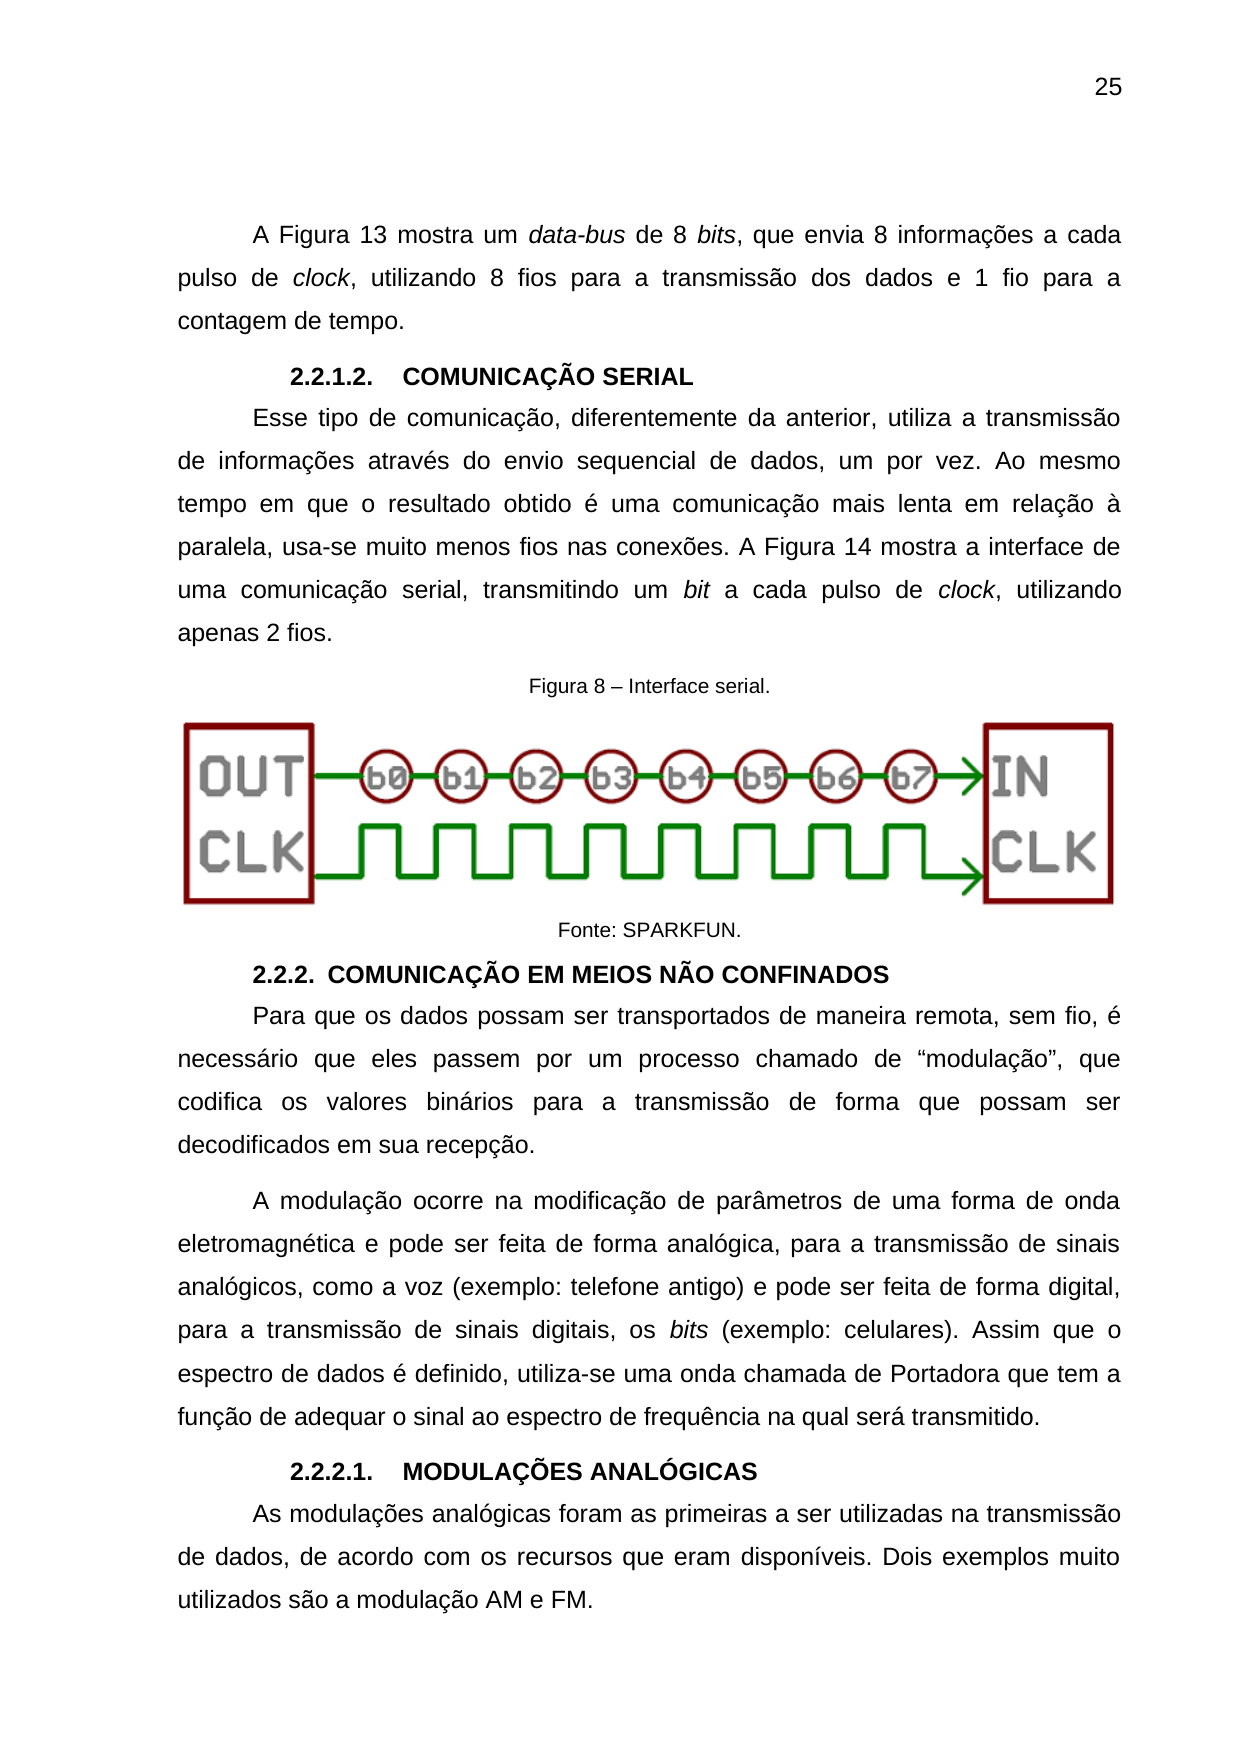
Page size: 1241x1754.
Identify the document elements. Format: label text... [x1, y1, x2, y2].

list Comunicação Serial [290, 362, 1122, 390]
picture [177, 716, 1123, 916]
text Fonte: SPARKFUN. [177, 917, 1122, 941]
list Modulações Analógicas [290, 1457, 1122, 1486]
text Esse tipo de comunicação, diferentemente da anterior, utiliza a transmissão de informações através do envio sequencial de dados, um por vez. Ao mesmo tempo em que o resultado obtido é uma comunicação mais lenta em relação à paralela, usa-se muito menos fios nas conexões. A Figura 14 mostra a interface de uma comunicação serial, transmitindo um bit a cada pulso de clock, utilizando apenas 2 fios. [177, 403, 1122, 647]
text Para que os dados possam ser transportados de maneira remota, sem fio, é necessário que eles passem por um processo chamado de “modulação”, que codifica os valores binários para a transmissão de forma que possam ser decodificados em sua recepção. [177, 1001, 1122, 1159]
text A modulação ocorre na modificação de parâmetros de uma forma de onda eletromagnética e pode ser feita de forma analógica, para a transmissão de sinais analógicos, como a voz (exemplo: telefone antigo) e pode ser feita de forma digital, para a transmissão de sinais digitais, os bits (exemplo: celulares). Assim que o espectro de dados é definido, utiliza-se uma onda chamada de Portadora que tem a função de adequar o sinal ao espectro de frequência na qual será transmitido. [177, 1186, 1122, 1431]
text As modulações analógicas foram as primeiras a ser utilizadas na transmissão de dados, de acordo com os recursos que eram disponíveis. Dois exemplos muito utilizados são a modulação AM e FM. [177, 1499, 1122, 1614]
text Figura 8 – Interface serial. [177, 674, 1122, 698]
list Comunicação em meios não confinados [252, 960, 1122, 989]
text A Figura 13 mostra um data-bus de 8 bits, que envia 8 informações a cada pulso de clock, utilizando 8 fios para a transmissão dos dados e 1 fio para a contagem de tempo. [177, 220, 1122, 335]
